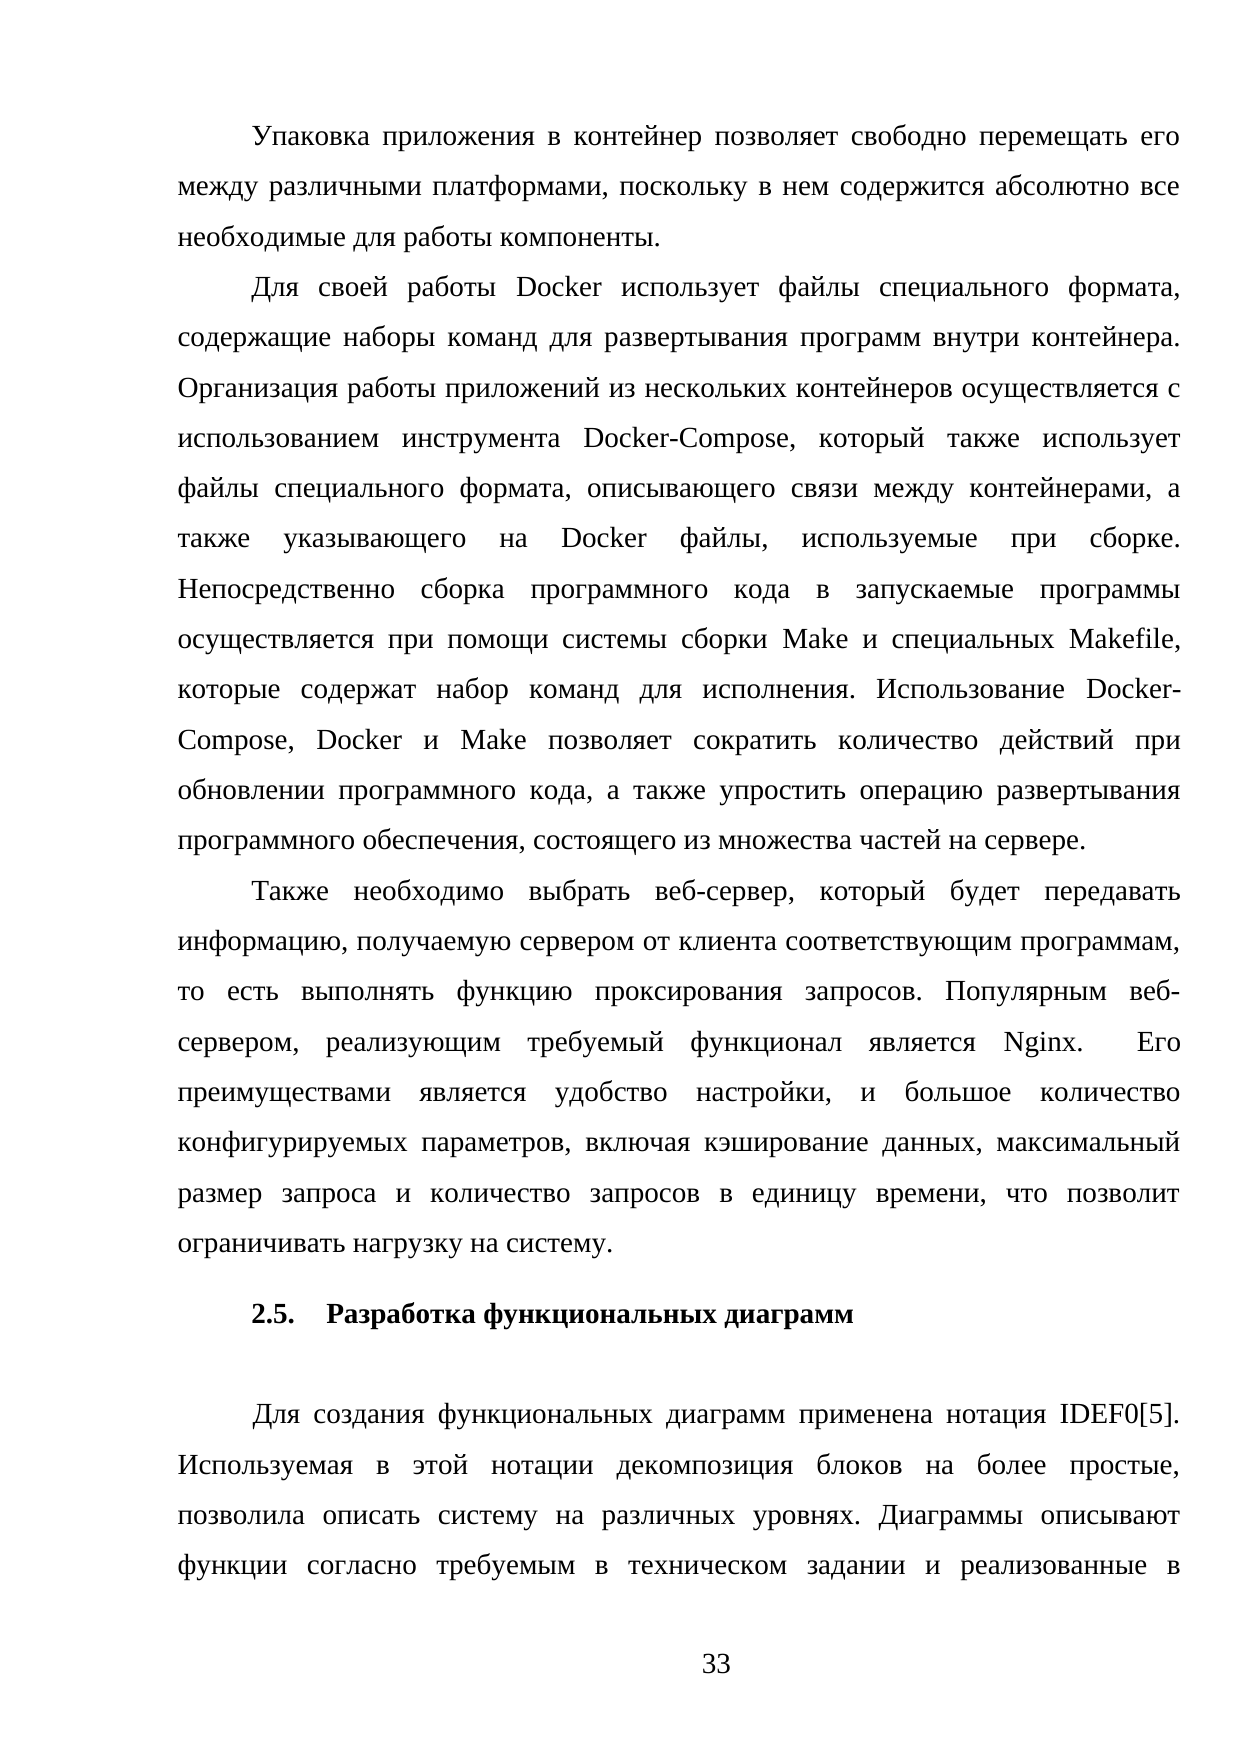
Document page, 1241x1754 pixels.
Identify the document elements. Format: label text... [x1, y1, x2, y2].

text Также необходимо выбрать веб-сервер, который будет передавать информацию, получаемую сервером от клиента соответствующим программам, то есть выполнять функцию проксирования запросов. Популярным веб-сервером, реализующим требуемый функционал является Nginx. Его преимуществами является удобство настройки, и большое количество конфигурируемых параметров, включая кэширование данных, максимальный размер запроса и количество запросов в единицу времени, что позволит ограничивать нагрузку на систему. [177, 873, 1181, 1258]
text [177, 1396, 1181, 1581]
text Для своей работы Docker использует файлы специального формата, содержащие наборы команд для развертывания программ внутри контейнера. Организация работы приложений из нескольких контейнеров осуществляется с использованием инструмента Docker-Compose, который также использует файлы специального формата, описывающего связи между контейнерами, а также указывающего на Docker файлы, используемые при сборке. Непосредственно сборка программного кода в запускаемые программы осуществляется при помощи системы сборки Make и специальных Makefile, которые содержат набор команд для исполнения. Использование Docker-Compose, Docker и Make позволяет сократить количество действий при обновлении программного кода, а также упростить операцию развертывания программного обеспечения, состоящего из множества частей на сервере. [177, 269, 1181, 856]
text Разработка функциональных диаграмм [251, 1296, 1181, 1330]
text Упаковка приложения в контейнер позволяет свободно перемещать его между различными платформами, поскольку в нем содержится абсолютно все необходимые для работы компоненты. [177, 118, 1181, 252]
